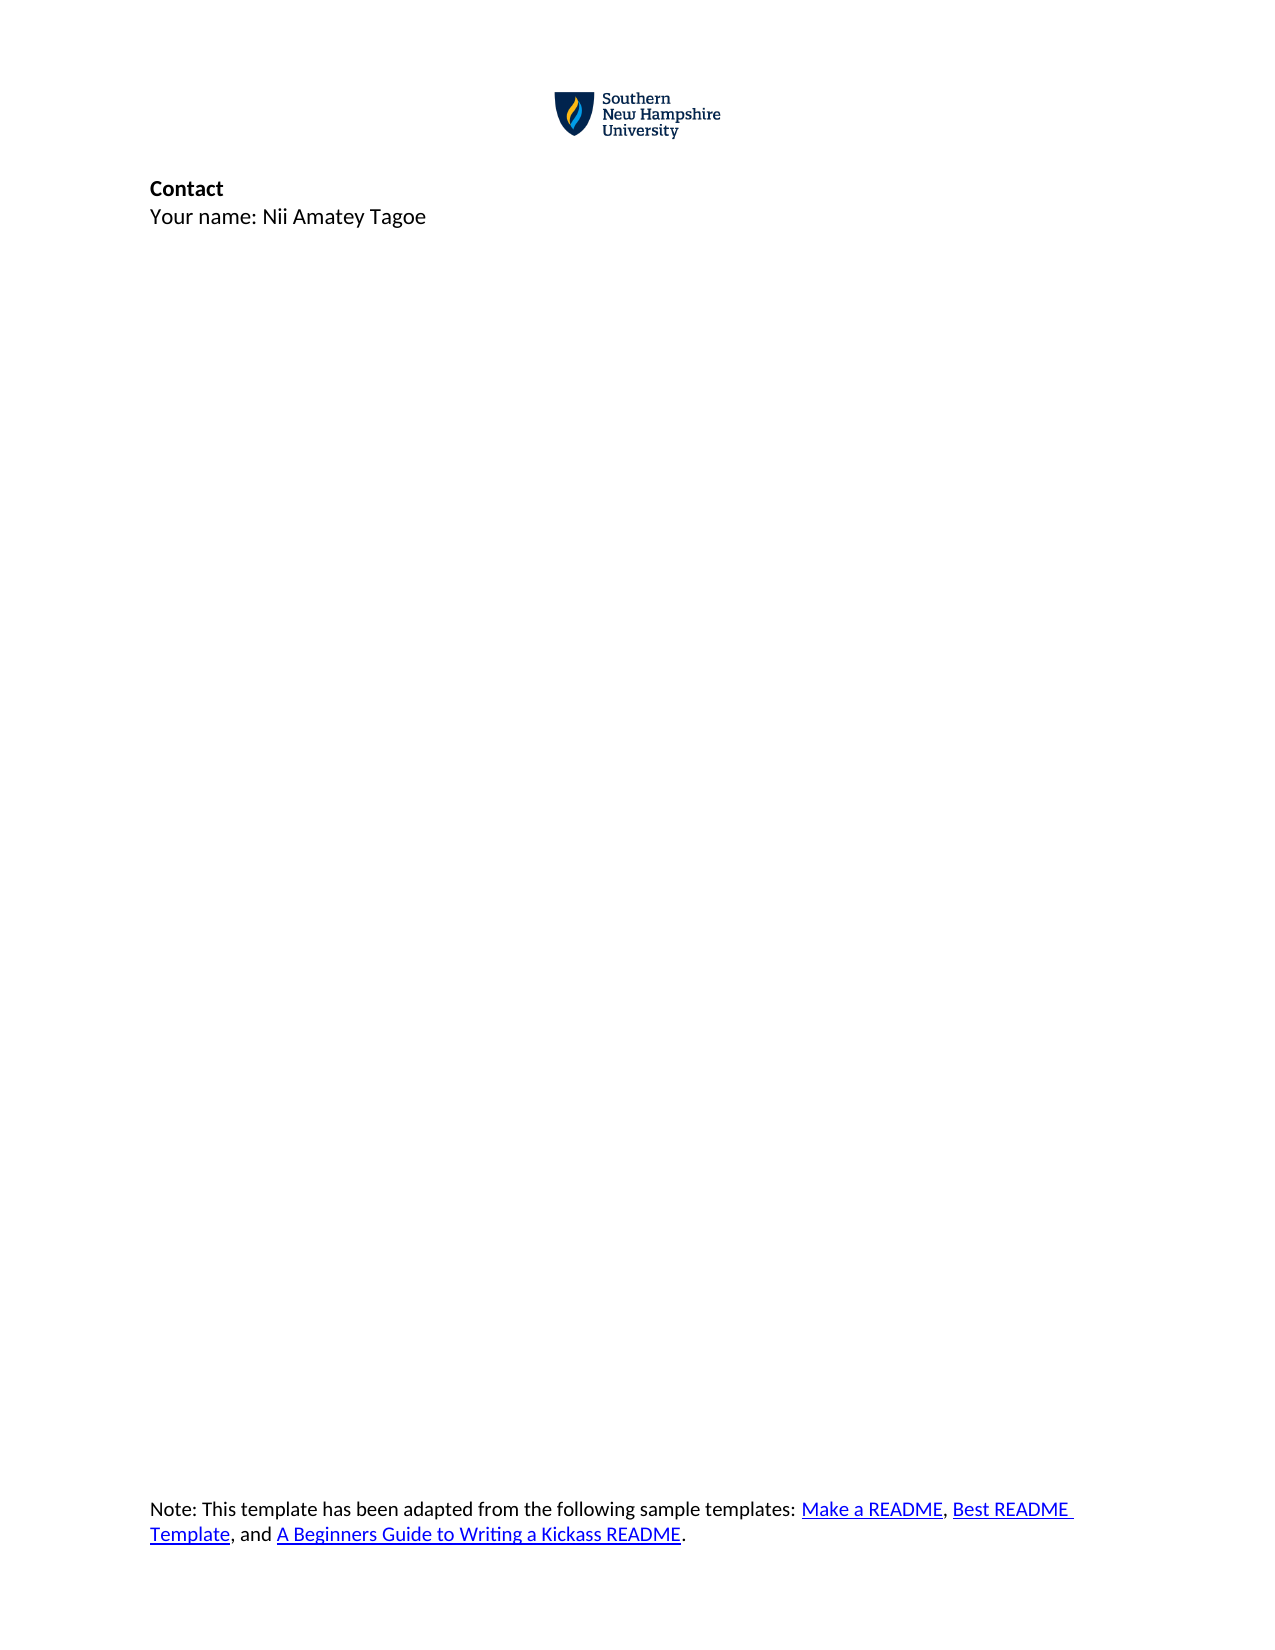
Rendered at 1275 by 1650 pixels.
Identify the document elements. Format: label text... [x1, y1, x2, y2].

subtitle Contact [150, 174, 1125, 202]
picture [546, 75, 729, 154]
text Your name: Nii Amatey Tagoe [150, 202, 1125, 230]
